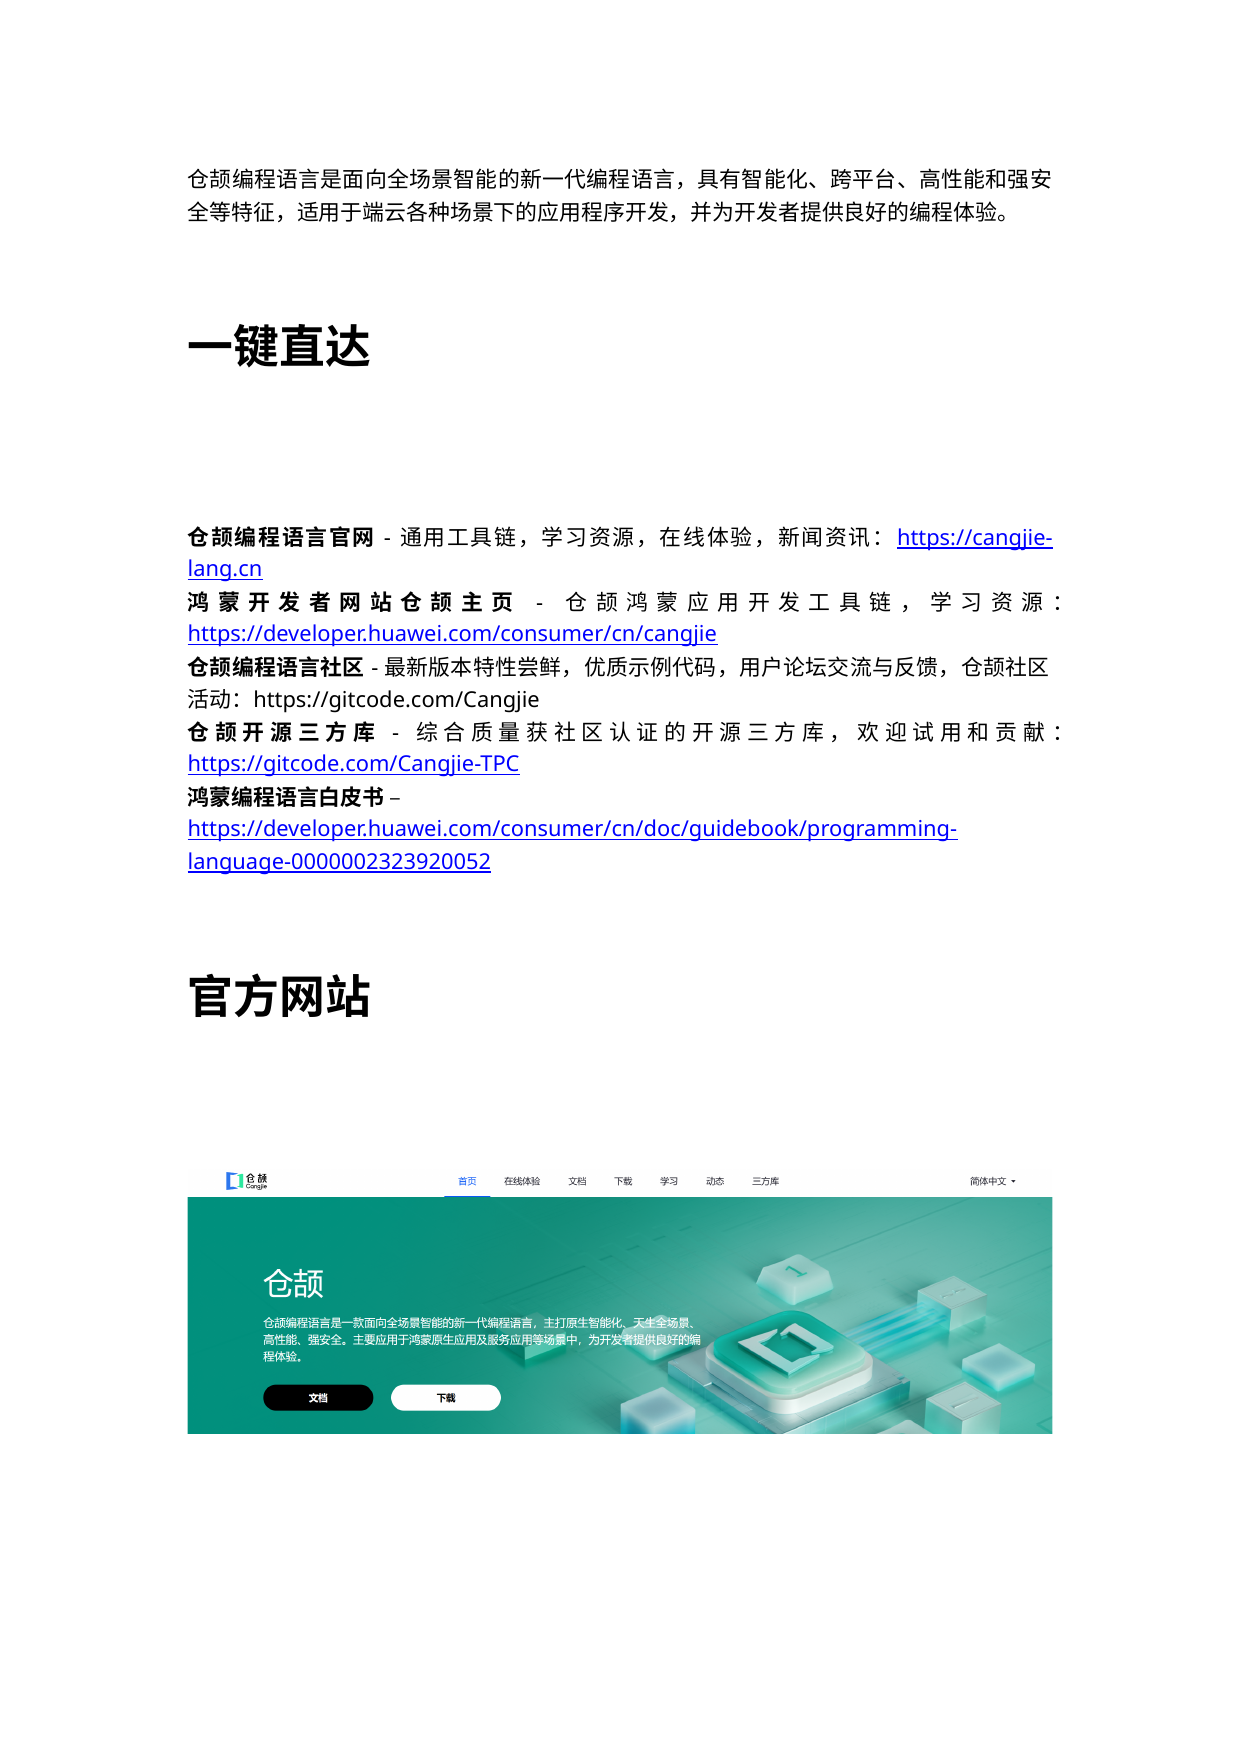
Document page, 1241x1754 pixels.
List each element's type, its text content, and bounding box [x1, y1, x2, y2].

text 仓颉编程语言社区 - 最新版本特性尝鲜，优质示例代码，用户论坛交流与反馈，仓颉社区活动：https://gitcode.com/Cangjie [187, 649, 1053, 714]
text 仓颉编程语言官网 - 通用工具链，学习资源，在线体验，新闻资讯：https://cangjie-lang.cn [187, 519, 1053, 584]
subtitle 一键直达 [187, 295, 1053, 392]
text 鸿蒙开发者网站仓颉主页 - 仓颉鸿蒙应用开发工具链，学习资源：https://developer.huawei.com/consumer/cn/cangjie [187, 584, 1053, 649]
text 鸿蒙编程语言白皮书 – [187, 779, 1053, 812]
subtitle 官方网站 [187, 945, 1053, 1042]
text 仓颉编程语言是面向全场景智能的新一代编程语言，具有智能化、跨平台、高性能和强安全等特征，适用于端云各种场景下的应用程序开发，并为开发者提供良好的编程体验。 [187, 162, 1053, 227]
text 仓颉开源三方库 - 综合质量获社区认证的开源三方库，欢迎试用和贡献：https://gitcode.com/Cangjie-TPC [187, 714, 1053, 779]
text https://developer.huawei.com/consumer/cn/doc/guidebook/programming-language-0000002323920052 [187, 812, 1053, 877]
picture [187, 1169, 1053, 1434]
